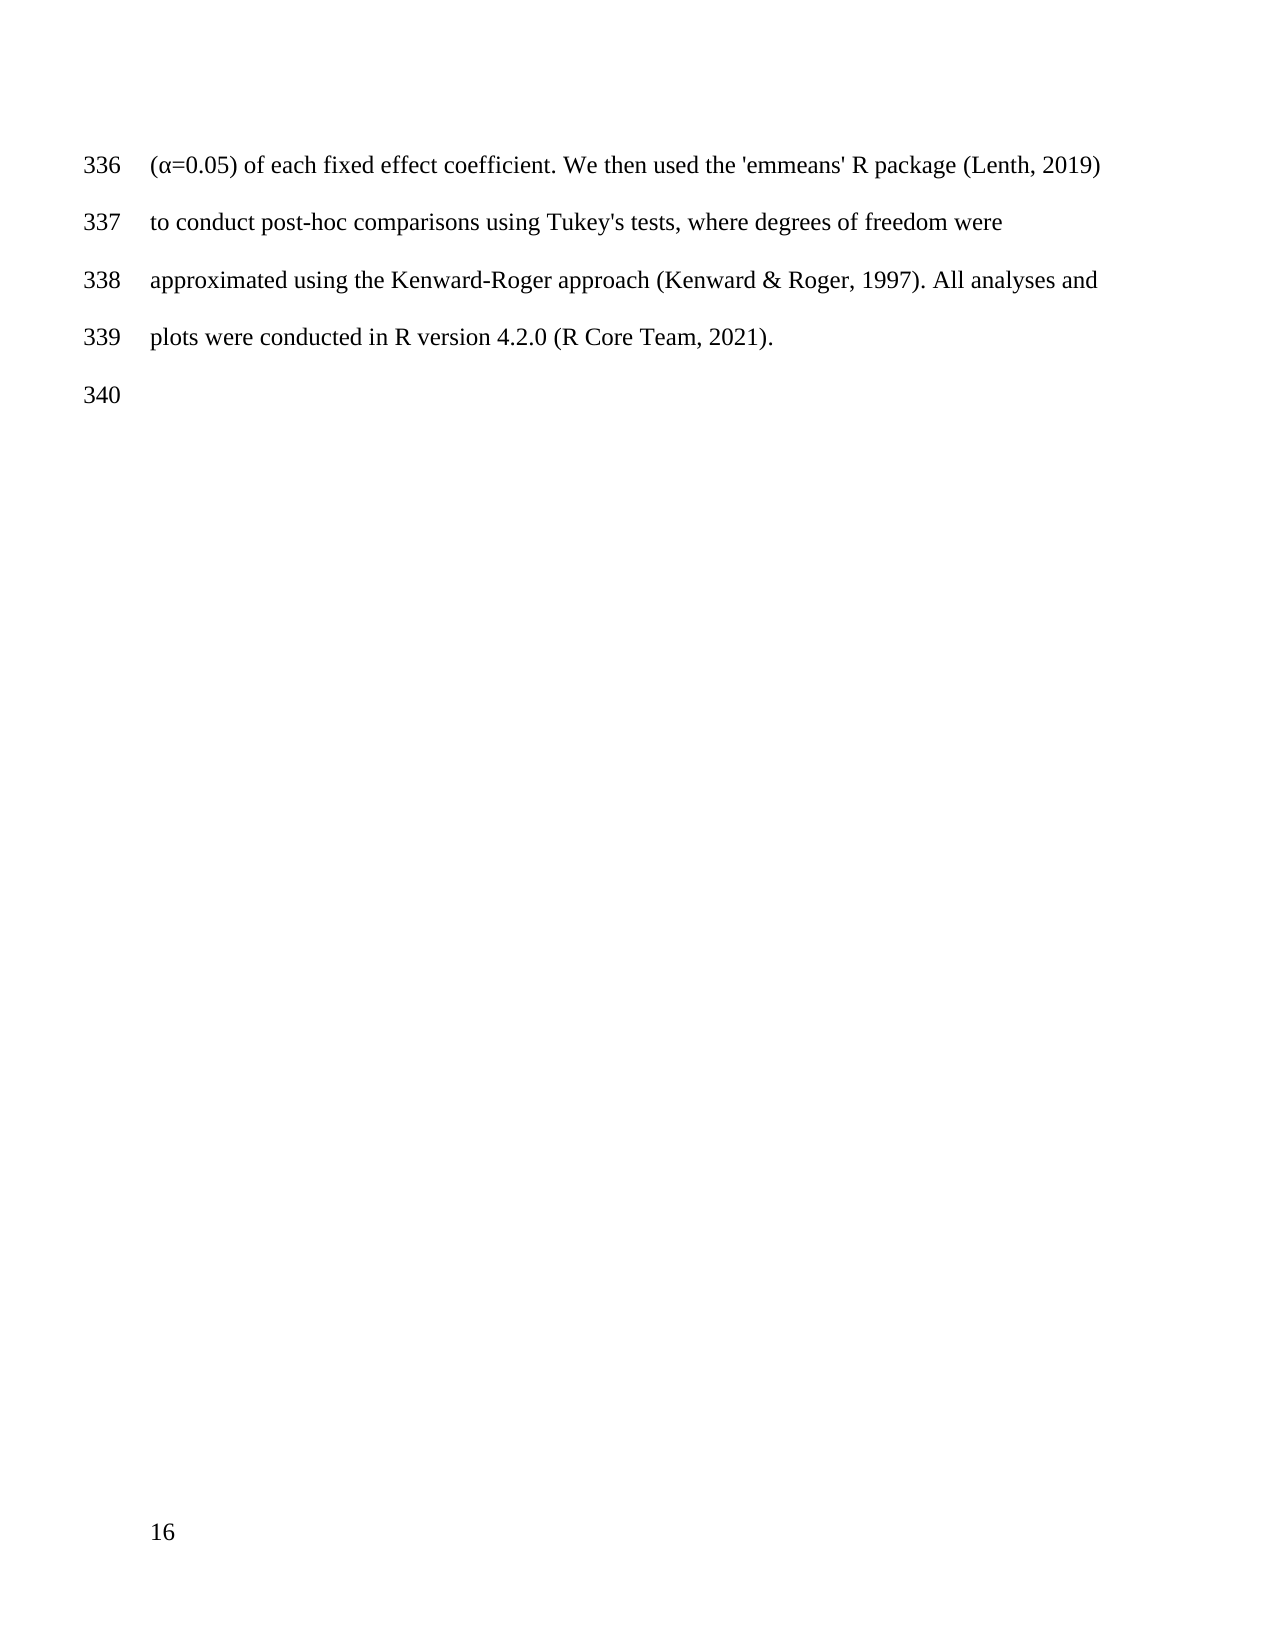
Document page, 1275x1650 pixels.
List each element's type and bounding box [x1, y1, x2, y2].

text [150, 150, 1125, 351]
